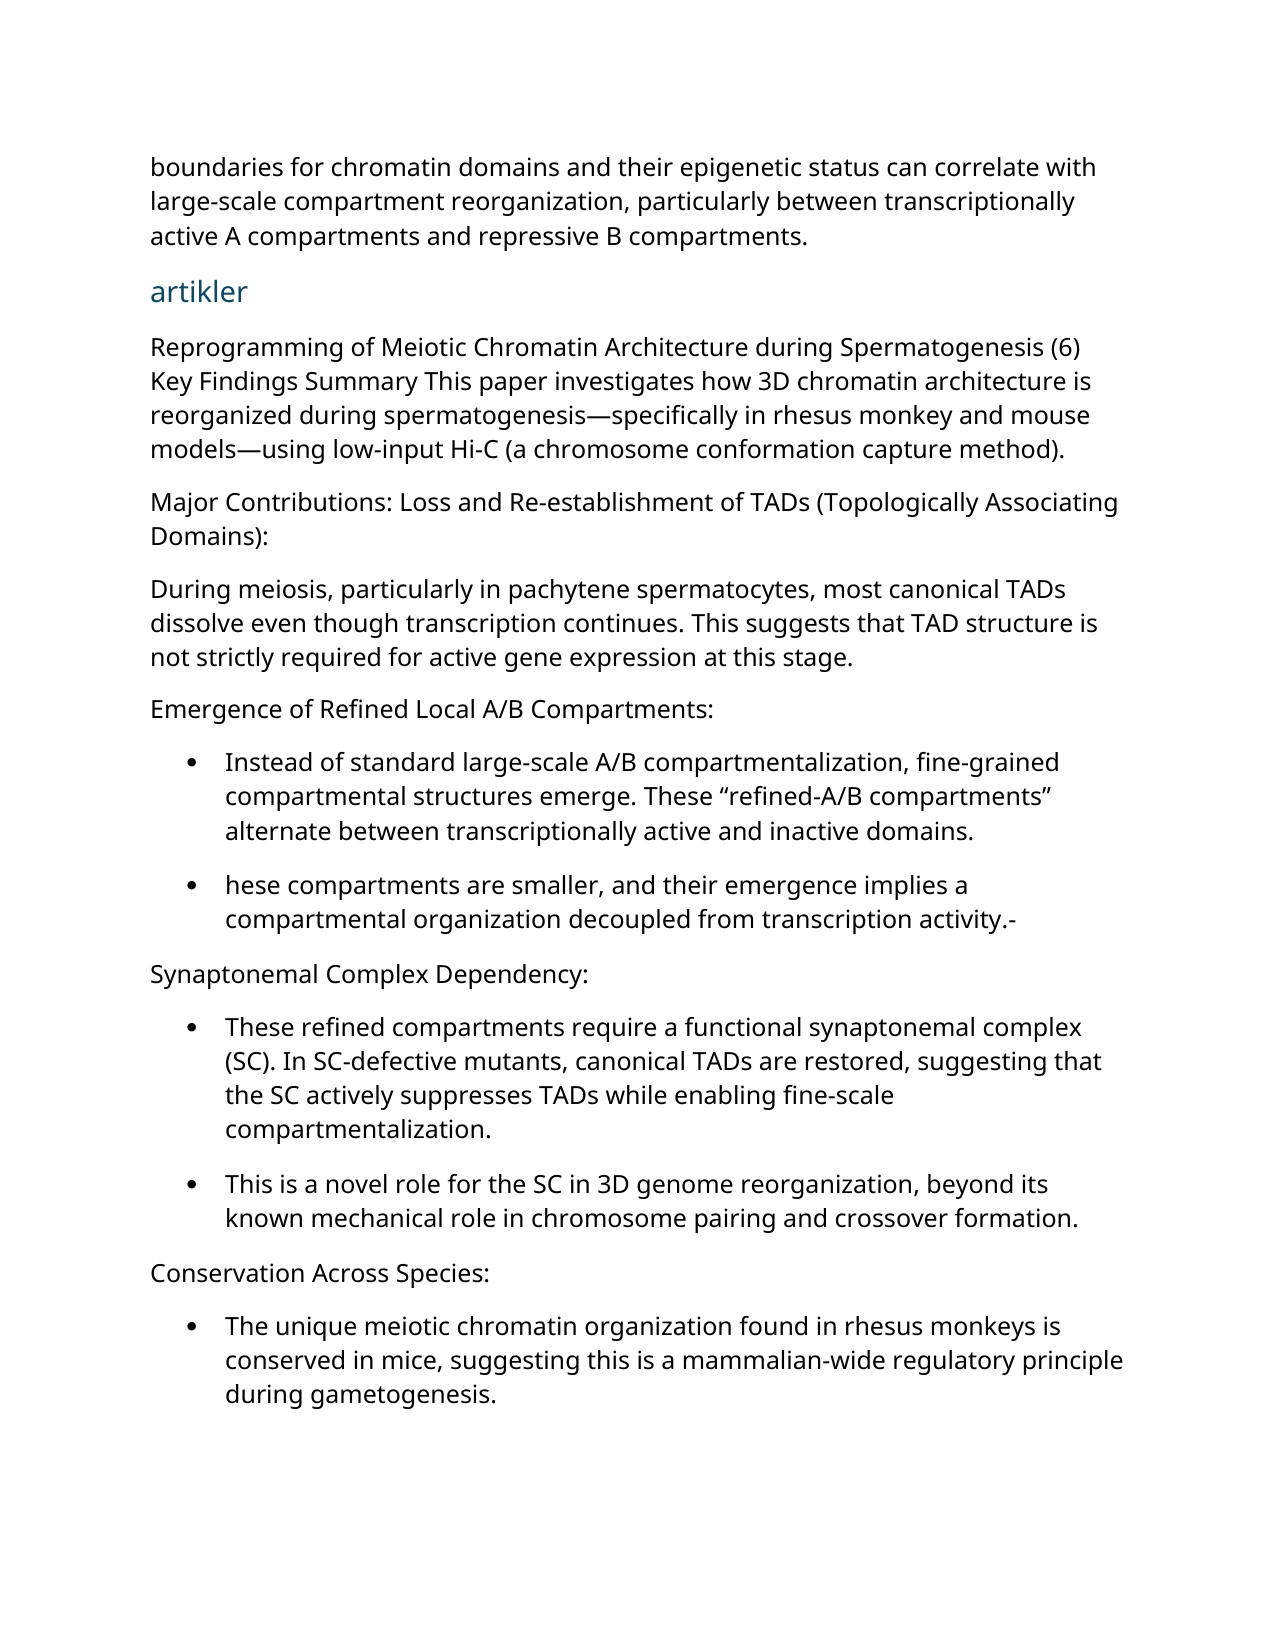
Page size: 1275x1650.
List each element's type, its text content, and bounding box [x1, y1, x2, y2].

text During meiosis, particularly in pachytene spermatocytes, most canonical TADs dissolve even though transcription continues. This suggests that TAD structure is not strictly required for active gene expression at this stage. [150, 571, 1125, 673]
list Instead of standard large-scale A/B compartmentalization, fine-grained compartmental structures emerge. These “refined-A/B compartments” alternate between transcriptionally active and inactive domains. [187, 745, 1125, 847]
text Synaptonemal Complex Dependency: [150, 957, 1125, 991]
list This is a novel role for the SC in 3D genome reorganization, beyond its known mechanical role in chromosome pairing and crossover formation. [187, 1167, 1125, 1235]
list These refined compartments require a functional synaptonemal complex (SC). In SC-defective mutants, canonical TADs are restored, suggesting that the SC actively suppresses TADs while enabling fine-scale compartmentalization. [187, 1010, 1125, 1146]
list hese compartments are smaller, and their emergence implies a compartmental organization decoupled from transcription activity.- [187, 868, 1125, 936]
list The unique meiotic chromatin organization found in rhesus monkeys is conserved in mice, suggesting this is a mammalian-wide regulatory principle during gametogenesis. [187, 1309, 1125, 1411]
text Major Contributions: Loss and Re-establishment of TADs (Topologically Associating Domains): [150, 484, 1125, 552]
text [150, 150, 1125, 252]
subtitle artikler [150, 271, 1125, 311]
text Reprogramming of Meiotic Chromatin Architecture during Spermatogenesis (6) Key Findings Summary This paper investigates how 3D chromatin architecture is reorganized during spermatogenesis—specifically in rhesus monkey and mouse models—using low-input Hi-C (a chromosome conformation capture method). [150, 329, 1125, 466]
text Conservation Across Species: [150, 1256, 1125, 1290]
text Emergence of Refined Local A/B Compartments: [150, 692, 1125, 726]
